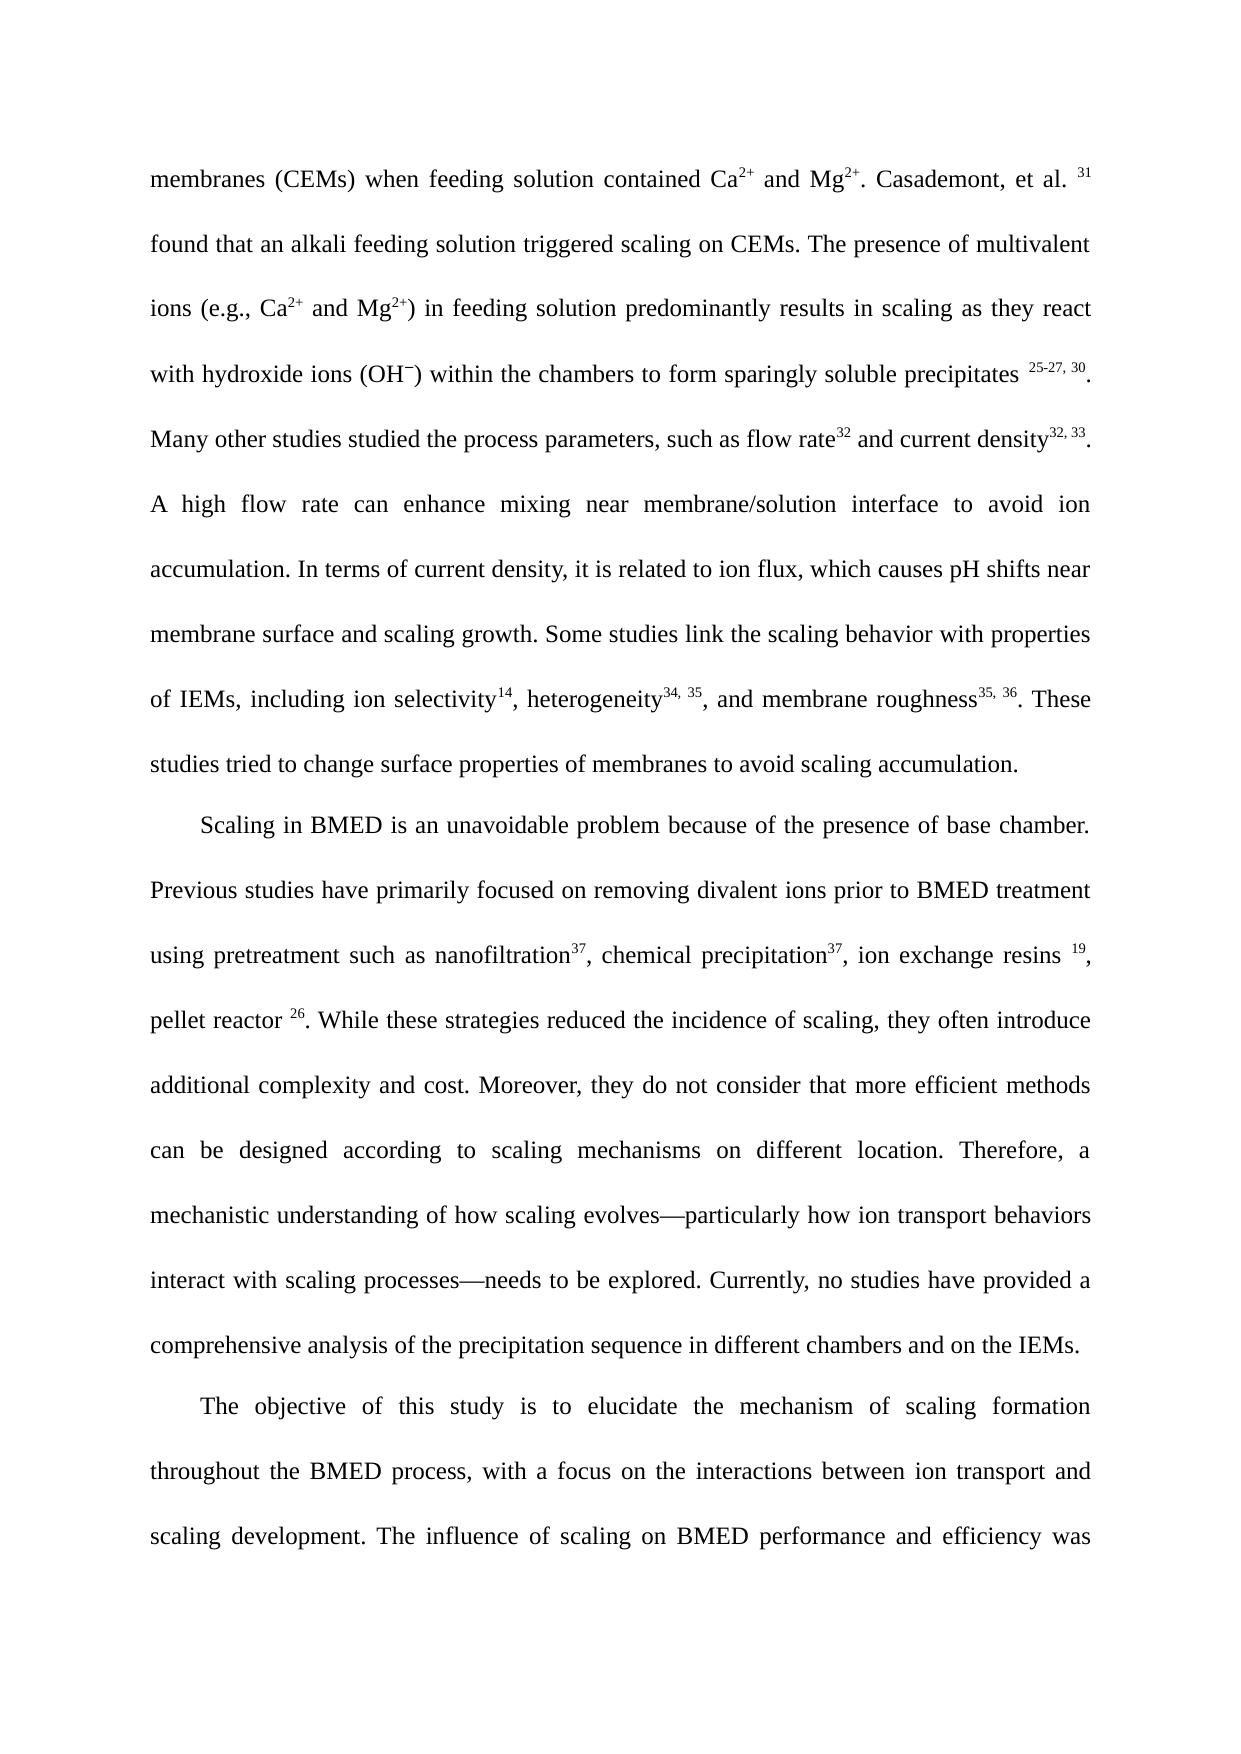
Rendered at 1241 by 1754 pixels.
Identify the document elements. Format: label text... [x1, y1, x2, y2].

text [150, 162, 1092, 779]
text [150, 1389, 1092, 1552]
text Scaling in BMED is an unavoidable problem because of the presence of base chamber. Previous studies have primarily focused on removing divalent ions prior to BMED treatment using pretreatment such as nanofiltration37, chemical precipitation37, ion exchange resins 19, pellet reactor 26. While these strategies reduced the incidence of scaling, they often introduce additional complexity and cost. Moreover, they do not consider that more efficient methods can be designed according to scaling mechanisms on different location. Therefore, a mechanistic understanding of how scaling evolves—particularly how ion transport behaviors interact with scaling processes—needs to be explored. Currently, no studies have provided a comprehensive analysis of the precipitation sequence in different chambers and on the IEMs. [150, 808, 1092, 1361]
